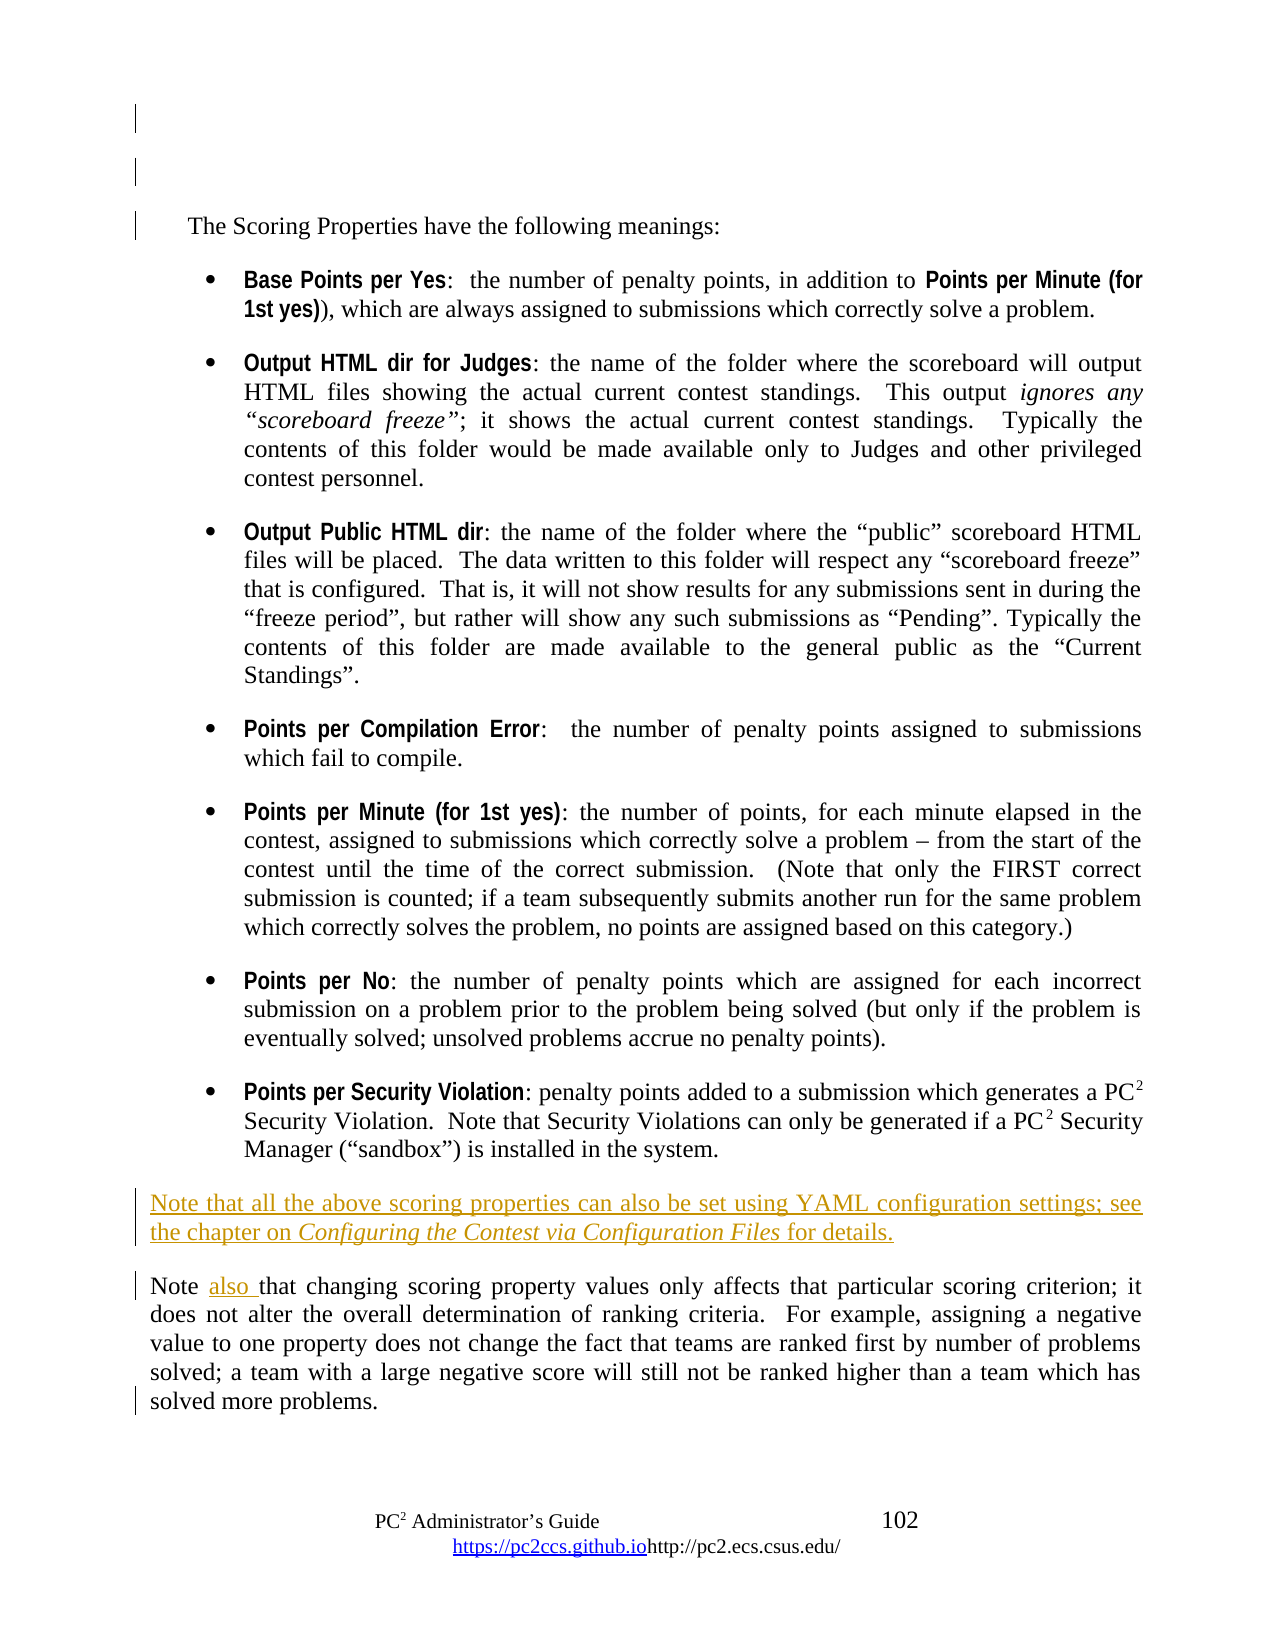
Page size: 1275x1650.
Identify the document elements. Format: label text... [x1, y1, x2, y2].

list Points per Minute (for 1st yes): the number of points, for each minute elapsed in the contest, assigned to submissions which correctly solve a problem – from the start of the contest until the time of the correct submission. (Note that only the FIRST correct submission is counted; if a team subsequently submits another run for the same problem which correctly solves the problem, no points are assigned based on this category.) [206, 797, 1143, 941]
list Points per Security Violation: penalty points added to a submission which generates a PC2 Security Violation. Note that Security Violations can only be generated if a PC2 Security Manager (“sandbox”) is installed in the system. [206, 1077, 1143, 1163]
list Base Points per Yes: the number of penalty points, in addition to Points per Minute (for 1st yes)), which are always assigned to submissions which correctly solve a problem. [206, 265, 1143, 323]
list Points per No: the number of penalty points which are assigned for each incorrect submission on a problem prior to the problem being solved (but only if the problem is eventually solved; unsolved problems accrue no penalty points). [206, 966, 1143, 1052]
list Output Public HTML dir: the name of the folder where the “public” scoreboard HTML files will be placed. The data written to this folder will respect any “scoreboard freeze” that is configured. That is, it will not show results for any submissions sent in during the “freeze period”, but rather will show any such submissions as “Pending”. Typically the contents of this folder are made available to the general public as the “Current Standings”. [206, 517, 1143, 689]
list Output HTML dir for Judges: the name of the folder where the scoreboard will output HTML files showing the actual current contest standings. This output ignores any “scoreboard freeze”; it shows the actual current contest standings. Typically the contents of this folder would be made available only to Judges and other privileged contest personnel. [206, 348, 1143, 492]
list Points per Compilation Error: the number of penalty points assigned to submissions which fail to compile. [206, 714, 1143, 772]
text Note that changing scoring property values only affects that particular scoring criterion; it does not alter the overall determination of ranking criteria. For example, assigning a negative value to one property does not change the fact that teams are ranked first by number of problems solved; a team with a large negative score will still not be ranked higher than a team which has solved more problems. [150, 1271, 1143, 1414]
text The Scoring Properties have the following meanings: [150, 211, 1143, 240]
